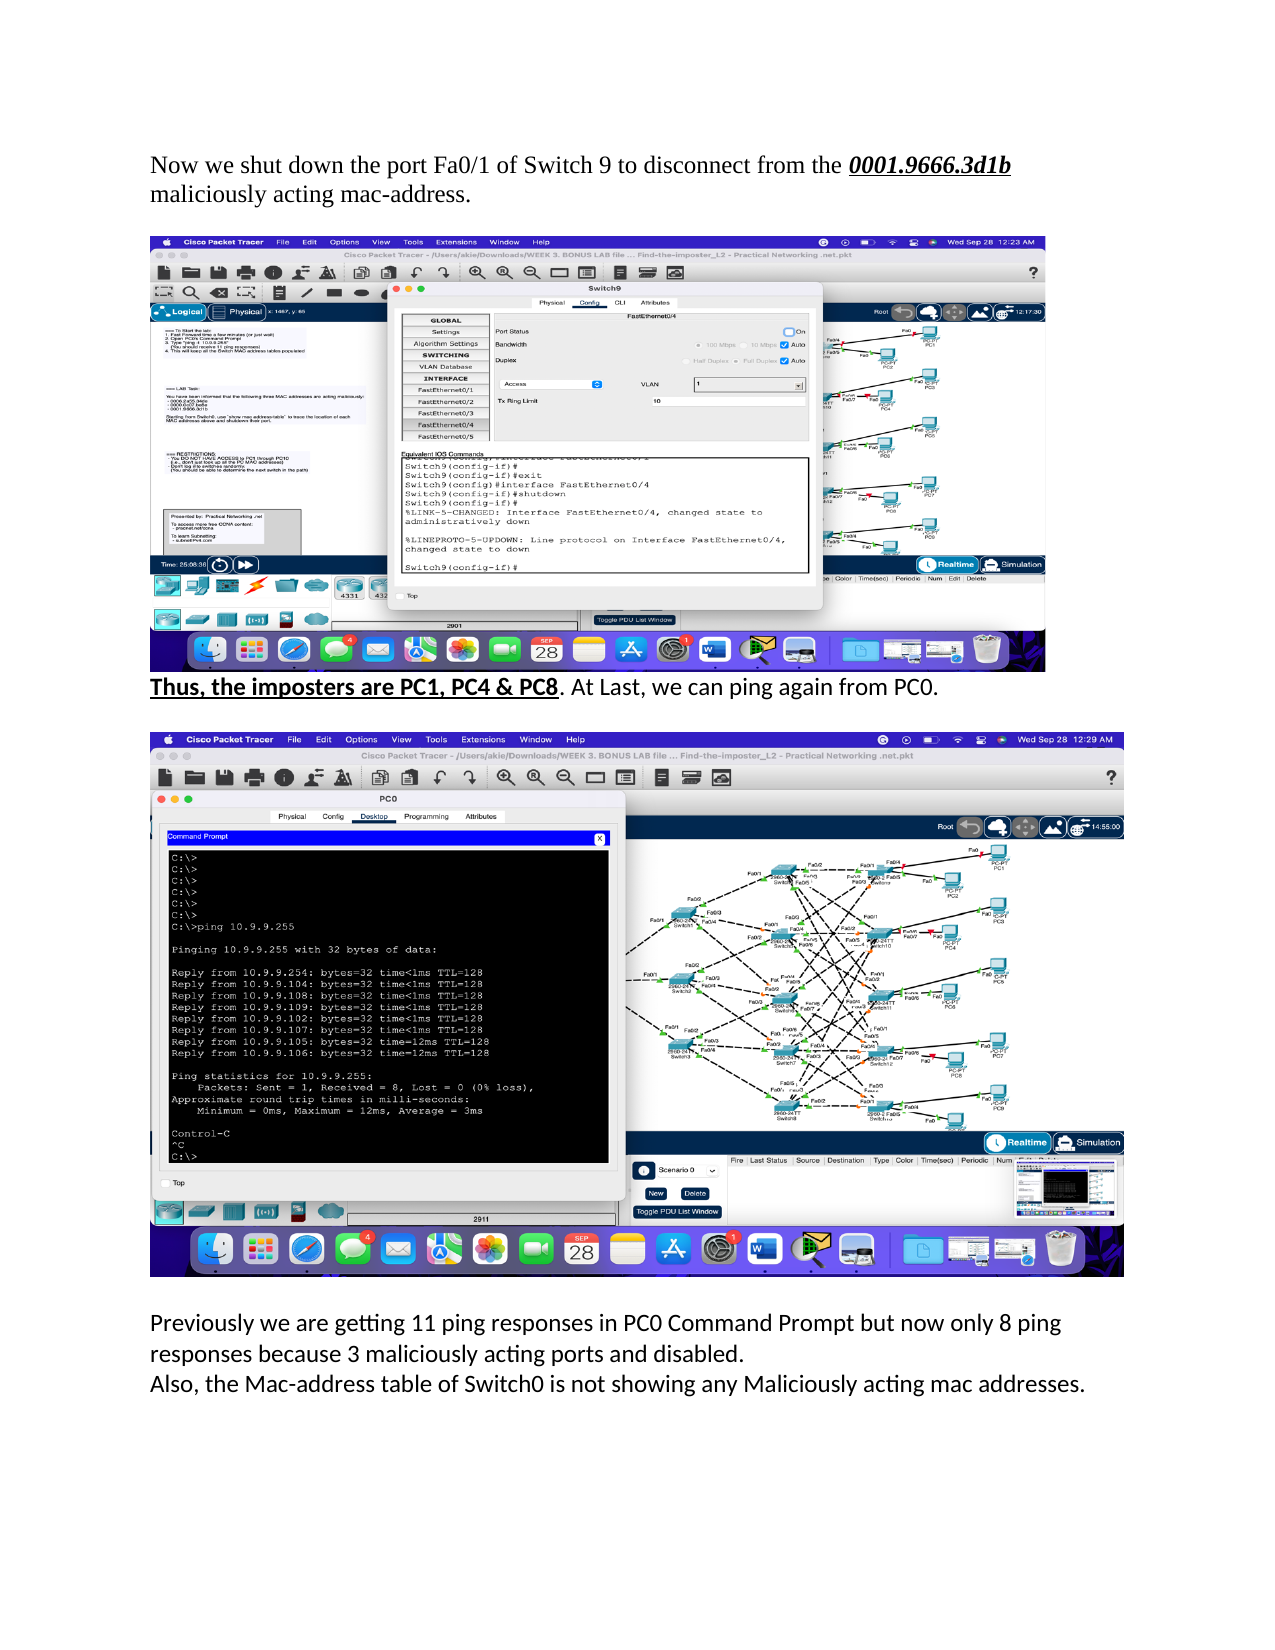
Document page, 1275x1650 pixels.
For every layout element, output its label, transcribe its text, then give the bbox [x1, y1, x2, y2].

text Thus, the imposters are PC1, PC4 & PC8. At Last, we can ping again from PC0. [150, 671, 1125, 702]
picture [150, 236, 1046, 672]
picture [150, 732, 1124, 1277]
text Previously we are getting 11 ping responses in PC0 Command Prompt but now only 8 ping responses because 3 maliciously acting ports and disabled. [150, 1307, 1125, 1368]
text Also, the Mac-address table of Switch0 is not showing any Maliciously acting mac addresses. [150, 1368, 1125, 1399]
text Now we shut down the port Fa0/1 of Switch 9 to disconnect from the 0001.9666.3d1b maliciously acting mac-address. [150, 150, 1125, 207]
